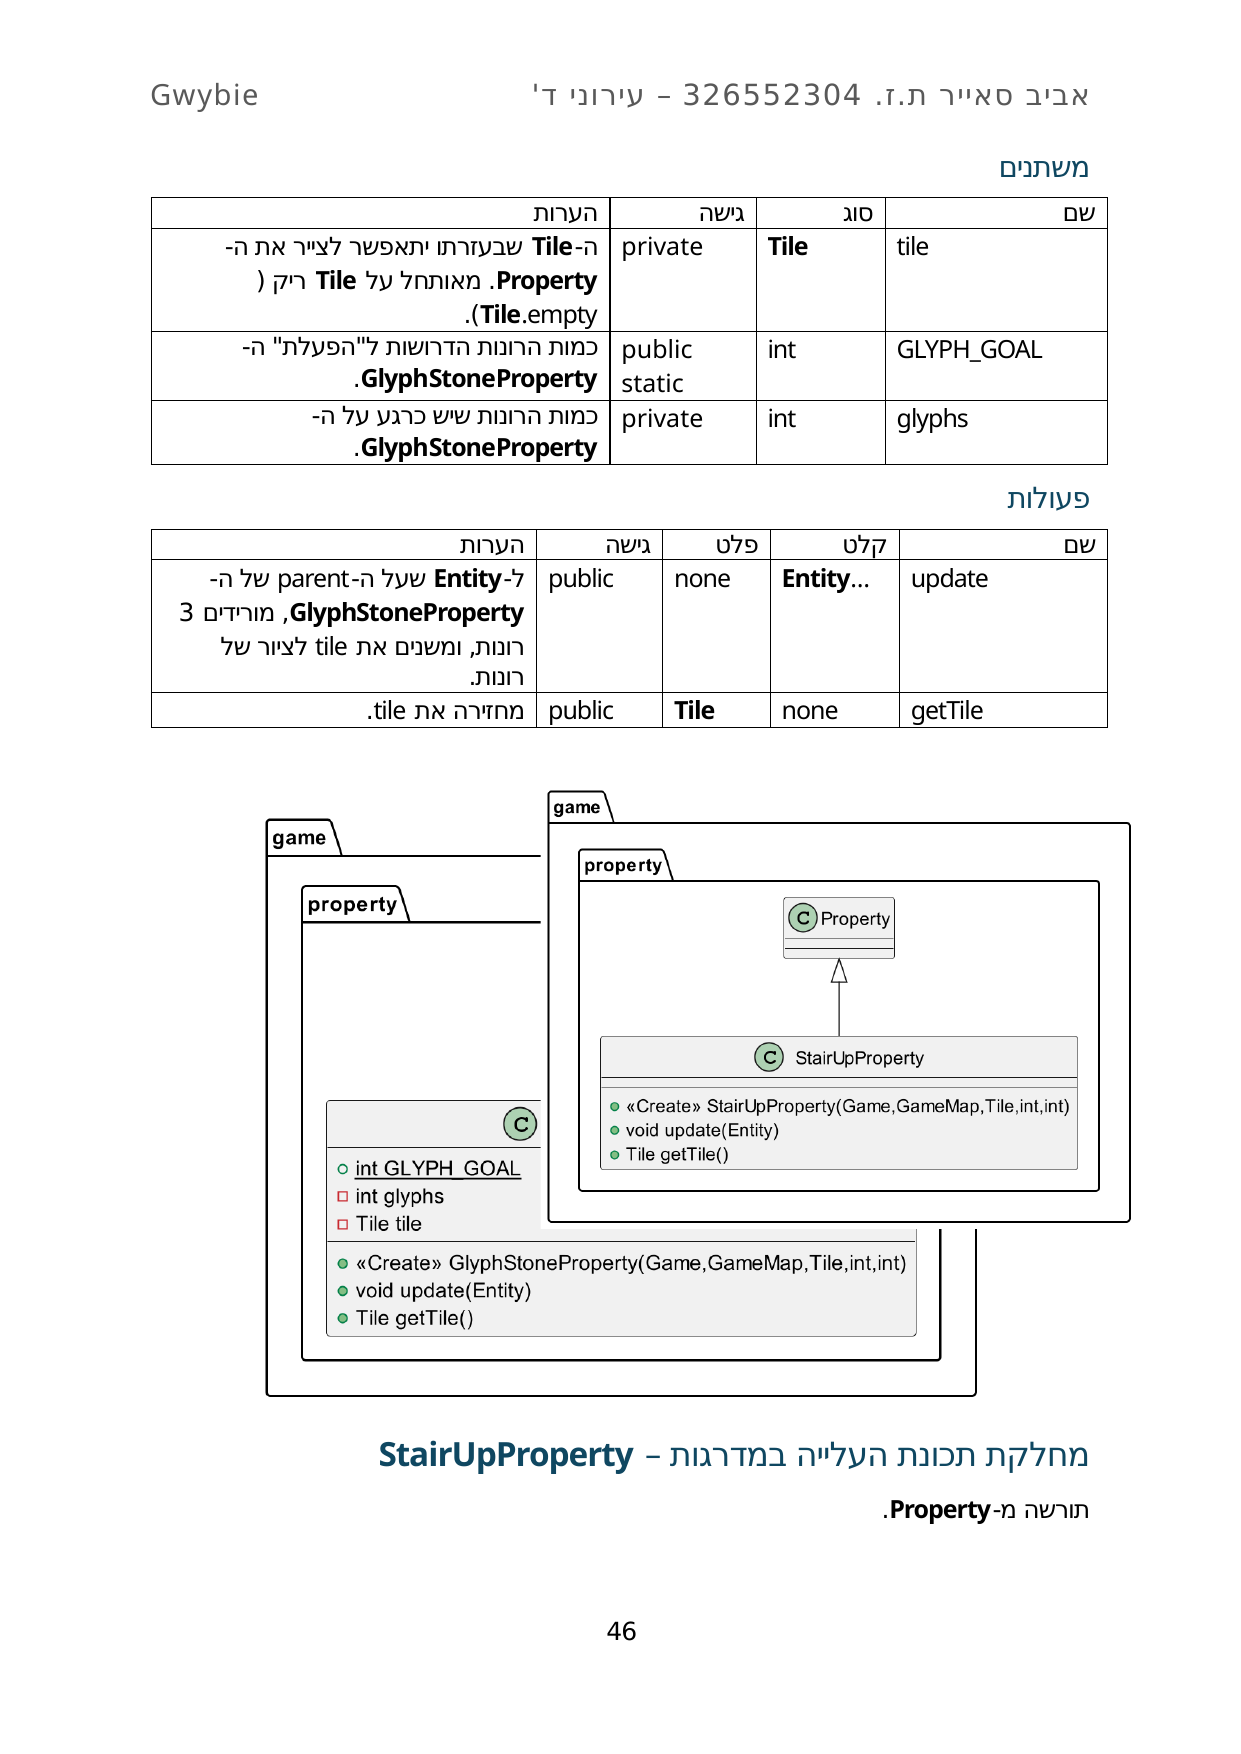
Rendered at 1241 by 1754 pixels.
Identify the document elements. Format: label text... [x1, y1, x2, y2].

table_cell Tile [663, 693, 770, 727]
table_cell מחזירה את tile. [152, 693, 536, 727]
table_cell tile [886, 229, 1107, 331]
table_cell glyphs [886, 401, 1107, 464]
table_header שם [900, 530, 1107, 559]
table_cell int [757, 401, 885, 464]
subtitle פעולות [150, 482, 1090, 516]
table_header פלט [663, 530, 770, 559]
table_cell private [611, 401, 756, 464]
table_header הערות [152, 198, 609, 227]
table_cell none [663, 560, 770, 692]
table_header סוג [757, 198, 885, 227]
table_cell update [900, 560, 1107, 692]
table_header גישה [611, 198, 756, 227]
text תורשה מ-Property. [150, 1491, 1090, 1525]
table_cell none [771, 693, 899, 727]
picture [257, 783, 1137, 1404]
table_cell ה-Tile שבעזרתו יתאפשר לצייר את ה-Property. מאותחל על Tile ריק (Tile.empty). [152, 229, 609, 331]
table_cell Entity… [771, 560, 899, 692]
table_cell Tile [757, 229, 885, 331]
table_cell getTile [900, 693, 1107, 727]
table_cell int [757, 332, 885, 400]
table_header קלט [771, 530, 899, 559]
table_cell public [537, 560, 662, 692]
table_cell GLYPH_GOAL [886, 332, 1107, 400]
table_header הערות [152, 530, 536, 559]
table_cell private [611, 229, 756, 331]
table_cell כמות הרונות שיש כרגע על ה- GlyphStoneProperty. [152, 401, 609, 464]
table_header גישה [537, 530, 662, 559]
table_cell public static [611, 332, 756, 400]
table_cell כמות הרונות הדרושות ל"הפעלת" ה- GlyphStoneProperty. [152, 332, 609, 400]
table_cell ל-Entity שעל ה-parent של ה-GlyphStoneProperty, מורידים 3 רונות, ומשנים את tile לציור של רונות. [152, 560, 536, 692]
table_cell public [537, 693, 662, 727]
subtitle משתנים [150, 150, 1090, 184]
table_header שם [886, 198, 1107, 227]
